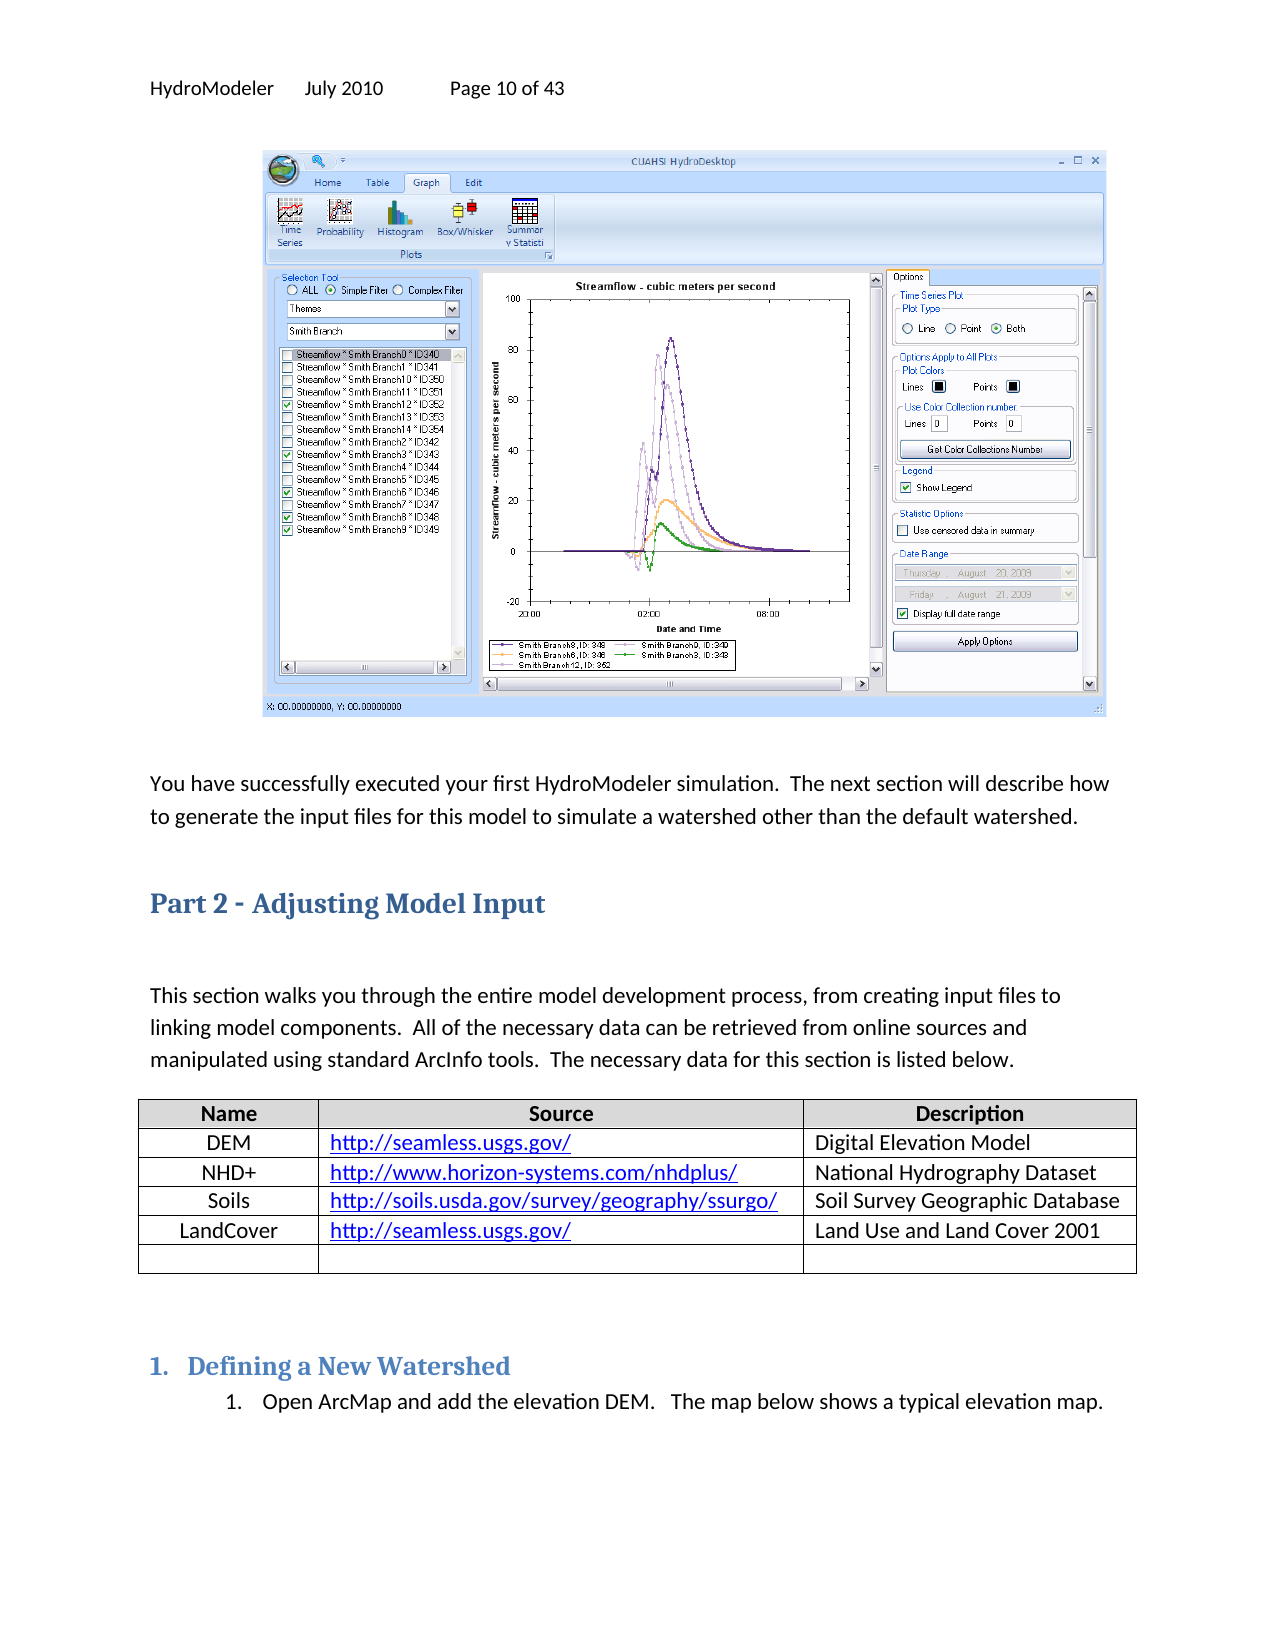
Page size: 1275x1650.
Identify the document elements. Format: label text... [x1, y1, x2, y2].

table_cell Soils [139, 1187, 318, 1215]
table_cell http://seamless.usgs.gov/ [319, 1129, 803, 1157]
table_cell Land Use and Land Cover 2001 [804, 1216, 1136, 1244]
table_cell [804, 1245, 1136, 1273]
picture [262, 150, 1107, 717]
table_cell http://www.horizon-systems.com/nhdplus/ [319, 1158, 803, 1186]
table_cell National Hydrography Dataset [804, 1158, 1136, 1186]
list Open ArcMap and add the elevation DEM. The map below shows a typical elevation map. [225, 1387, 1125, 1415]
table_header Source [319, 1100, 803, 1127]
subtitle Part 2 - Adjusting Model Input [150, 884, 1125, 922]
text This section walks you through the entire model development process, from creating input files to linking model components. All of the necessary data can be retrieved from online sources and manipulated using standard ArcInfo tools. The necessary data for this section is listed below. [150, 981, 1125, 1073]
table_cell DEM [139, 1129, 318, 1157]
table_cell http://seamless.usgs.gov/ [319, 1216, 803, 1244]
text You have successfully executed your first HydroModeler simulation. The next section will describe how to generate the input files for this model to simulate a watershed other than the default watershed. [150, 769, 1125, 830]
table_header Name [139, 1100, 318, 1127]
table_cell Soil Survey Geographic Database [804, 1187, 1136, 1215]
table_header Description [804, 1100, 1136, 1127]
subtitle Defining a New Watershed [150, 1351, 1125, 1382]
table_cell Digital Elevation Model [804, 1129, 1136, 1157]
table_cell http://soils.usda.gov/survey/geography/ssurgo/ [319, 1187, 803, 1215]
table_cell NHD+ [139, 1158, 318, 1186]
table_cell [319, 1245, 803, 1273]
table_cell [139, 1245, 318, 1273]
table_cell LandCover [139, 1216, 318, 1244]
